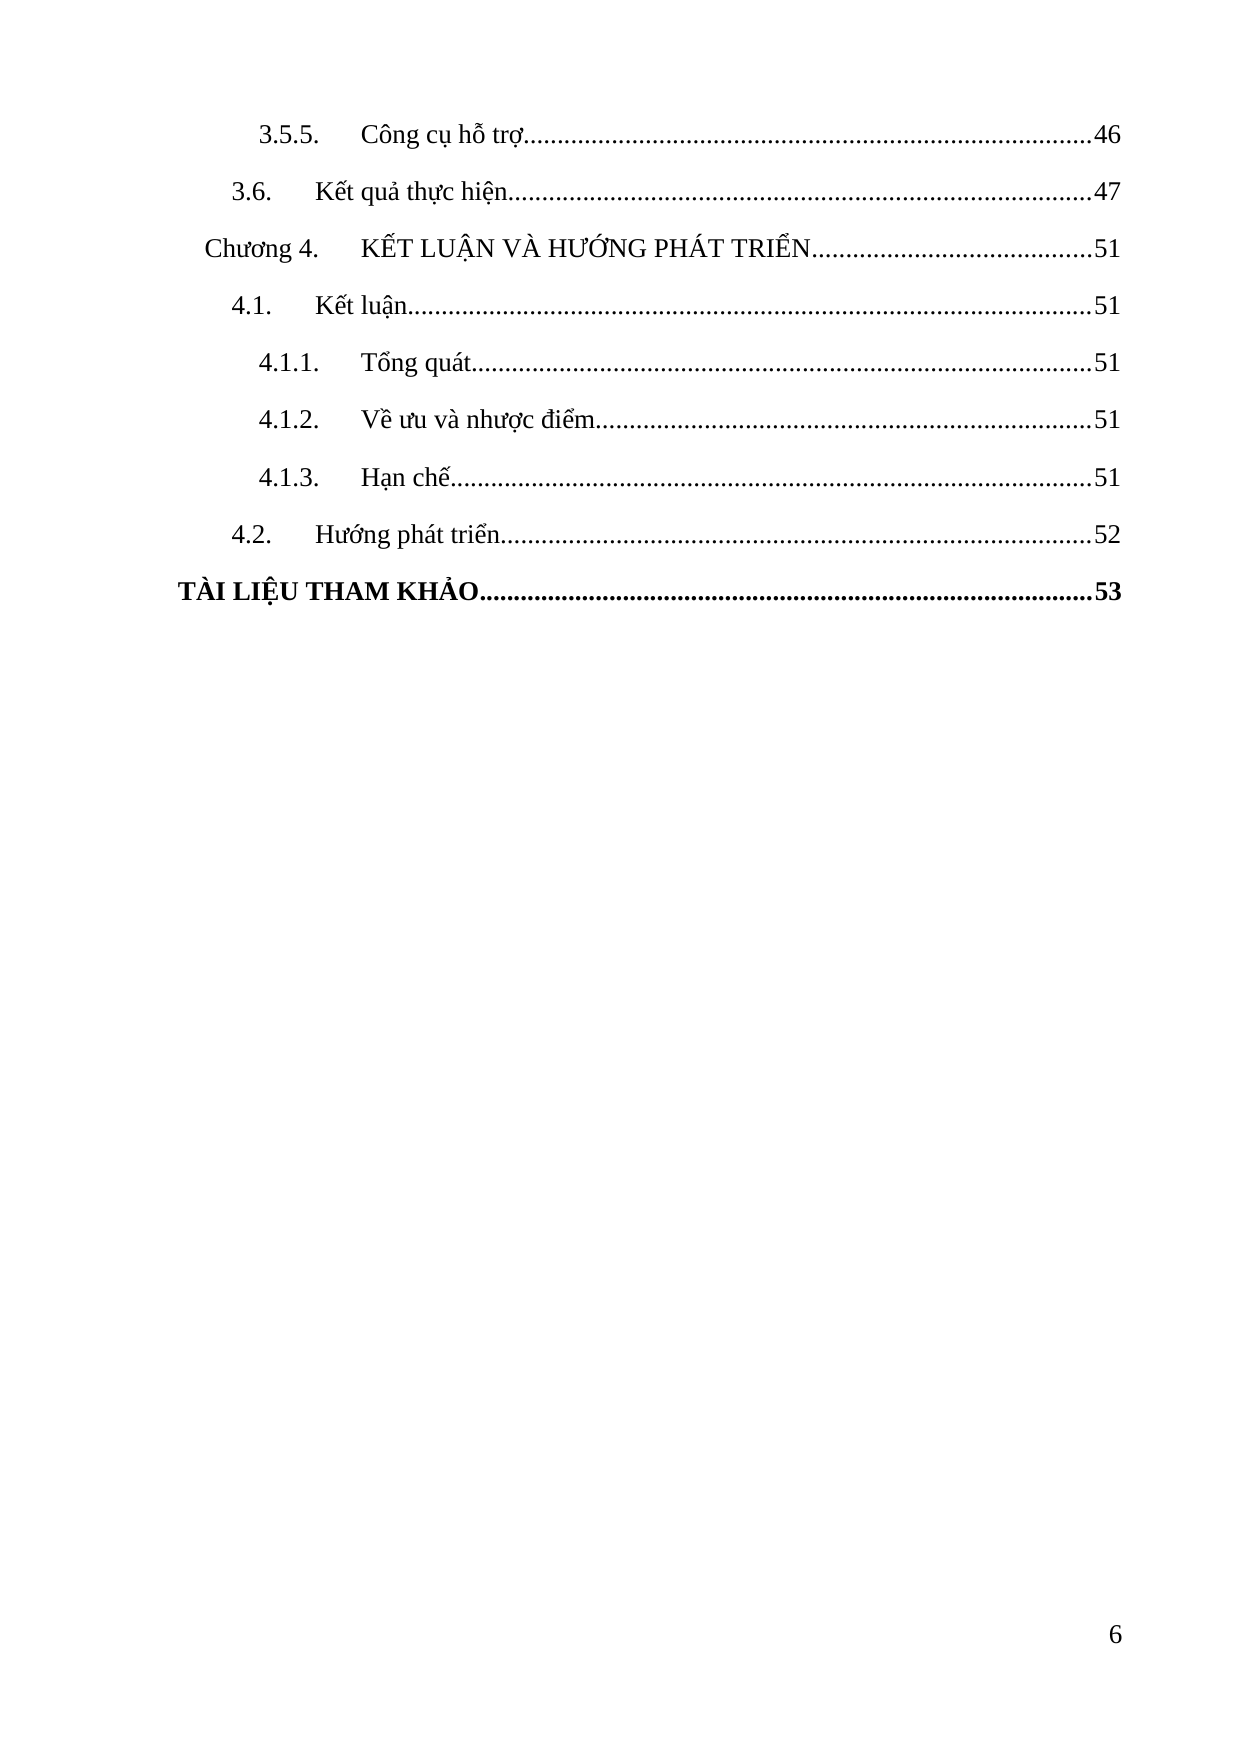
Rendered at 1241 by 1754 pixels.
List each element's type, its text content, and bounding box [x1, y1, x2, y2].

text 3.6. Kết quả thực hiện 47 [231, 175, 1122, 206]
text 4.1.2. Về ưu và nhược điểm 51 [258, 403, 1122, 435]
text TÀI LIỆU THAM KHẢO 53 [177, 575, 1122, 606]
text 4.1. Kết luận 51 [231, 289, 1122, 321]
text Chương 4. KẾT LUẬN VÀ HƯỚNG PHÁT TRIỂN 51 [204, 232, 1122, 263]
text 4.2. Hướng phát triển 52 [231, 518, 1122, 549]
text 3.5.5. Công cụ hỗ trợ 46 [258, 118, 1122, 149]
text 4.1.1. Tổng quát 51 [258, 346, 1122, 378]
text 4.1.3. Hạn chế 51 [258, 461, 1122, 492]
